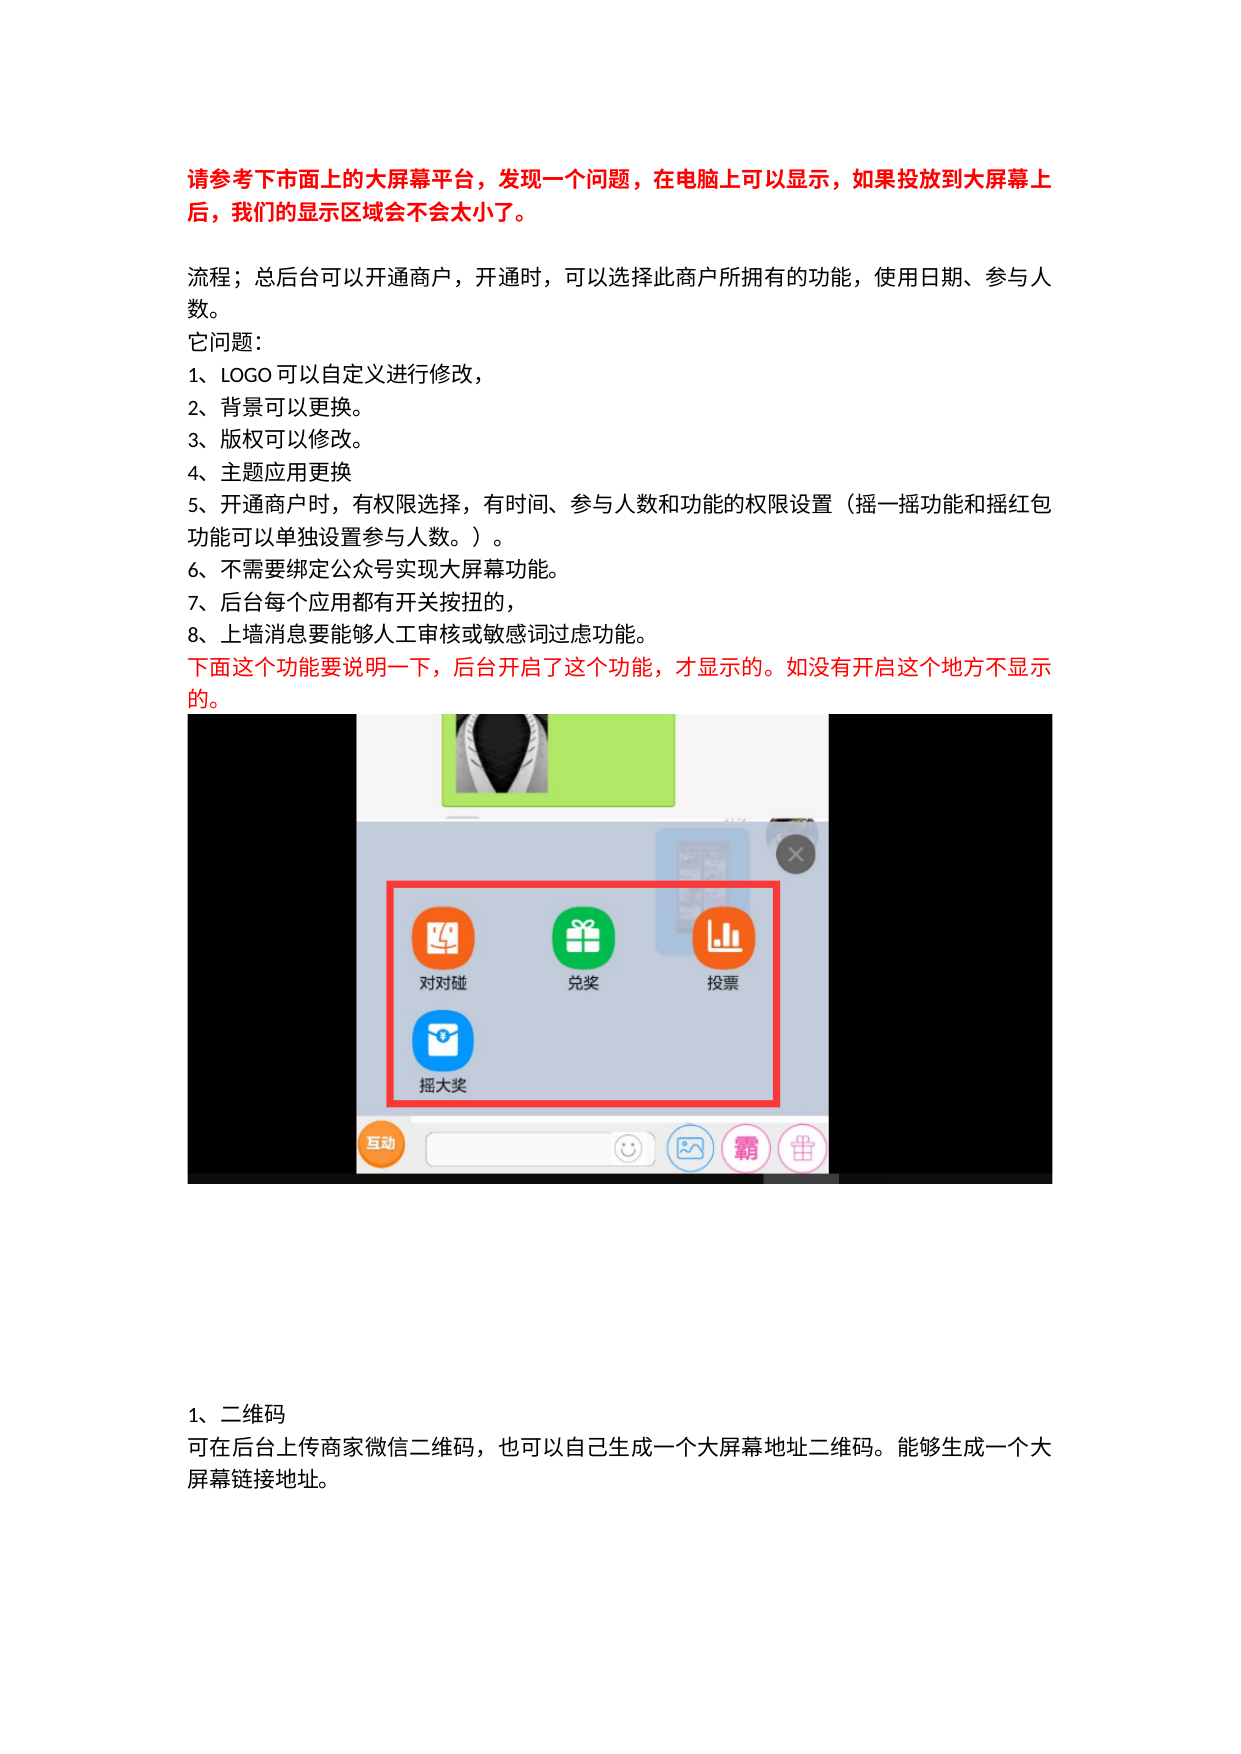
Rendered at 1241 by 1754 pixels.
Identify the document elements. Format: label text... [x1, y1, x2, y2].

list 背景可以更换。 [187, 389, 1053, 422]
list 不需要绑定公众号实现大屏幕功能。 [187, 552, 1053, 584]
list 后台每个应用都有开关按扭的， [187, 584, 1053, 617]
list 版权可以修改。 [187, 422, 1053, 454]
list 1、二维码 [187, 1397, 1053, 1429]
list 可在后台上传商家微信二维码，也可以自己生成一个大屏幕地址二维码。能够生成一个大屏幕链接地址。 [187, 1429, 1053, 1494]
list 上墙消息要能够人工审核或敏感词过虑功能。 [187, 617, 1053, 649]
list 流程；总后台可以开通商户，开通时，可以选择此商户所拥有的功能，使用日期、参与人数。 [187, 259, 1053, 324]
picture [187, 714, 1053, 1184]
list 开通商户时，有权限选择，有时间、参与人数和功能的权限设置（摇一摇功能和摇红包功能可以单独设置参与人数。）。 [187, 487, 1053, 552]
list LOGO可以自定义进行修改， [187, 357, 1053, 389]
list 它问题： [187, 324, 1053, 357]
list 下面这个功能要说明一下，后台开启了这个功能，才显示的。如没有开启这个地方不显示的。 [187, 649, 1053, 714]
list 请参考下市面上的大屏幕平台，发现一个问题，在电脑上可以显示，如果投放到大屏幕上后，我们的显示区域会不会太小了。 [187, 162, 1053, 227]
list 主题应用更换 [187, 454, 1053, 487]
